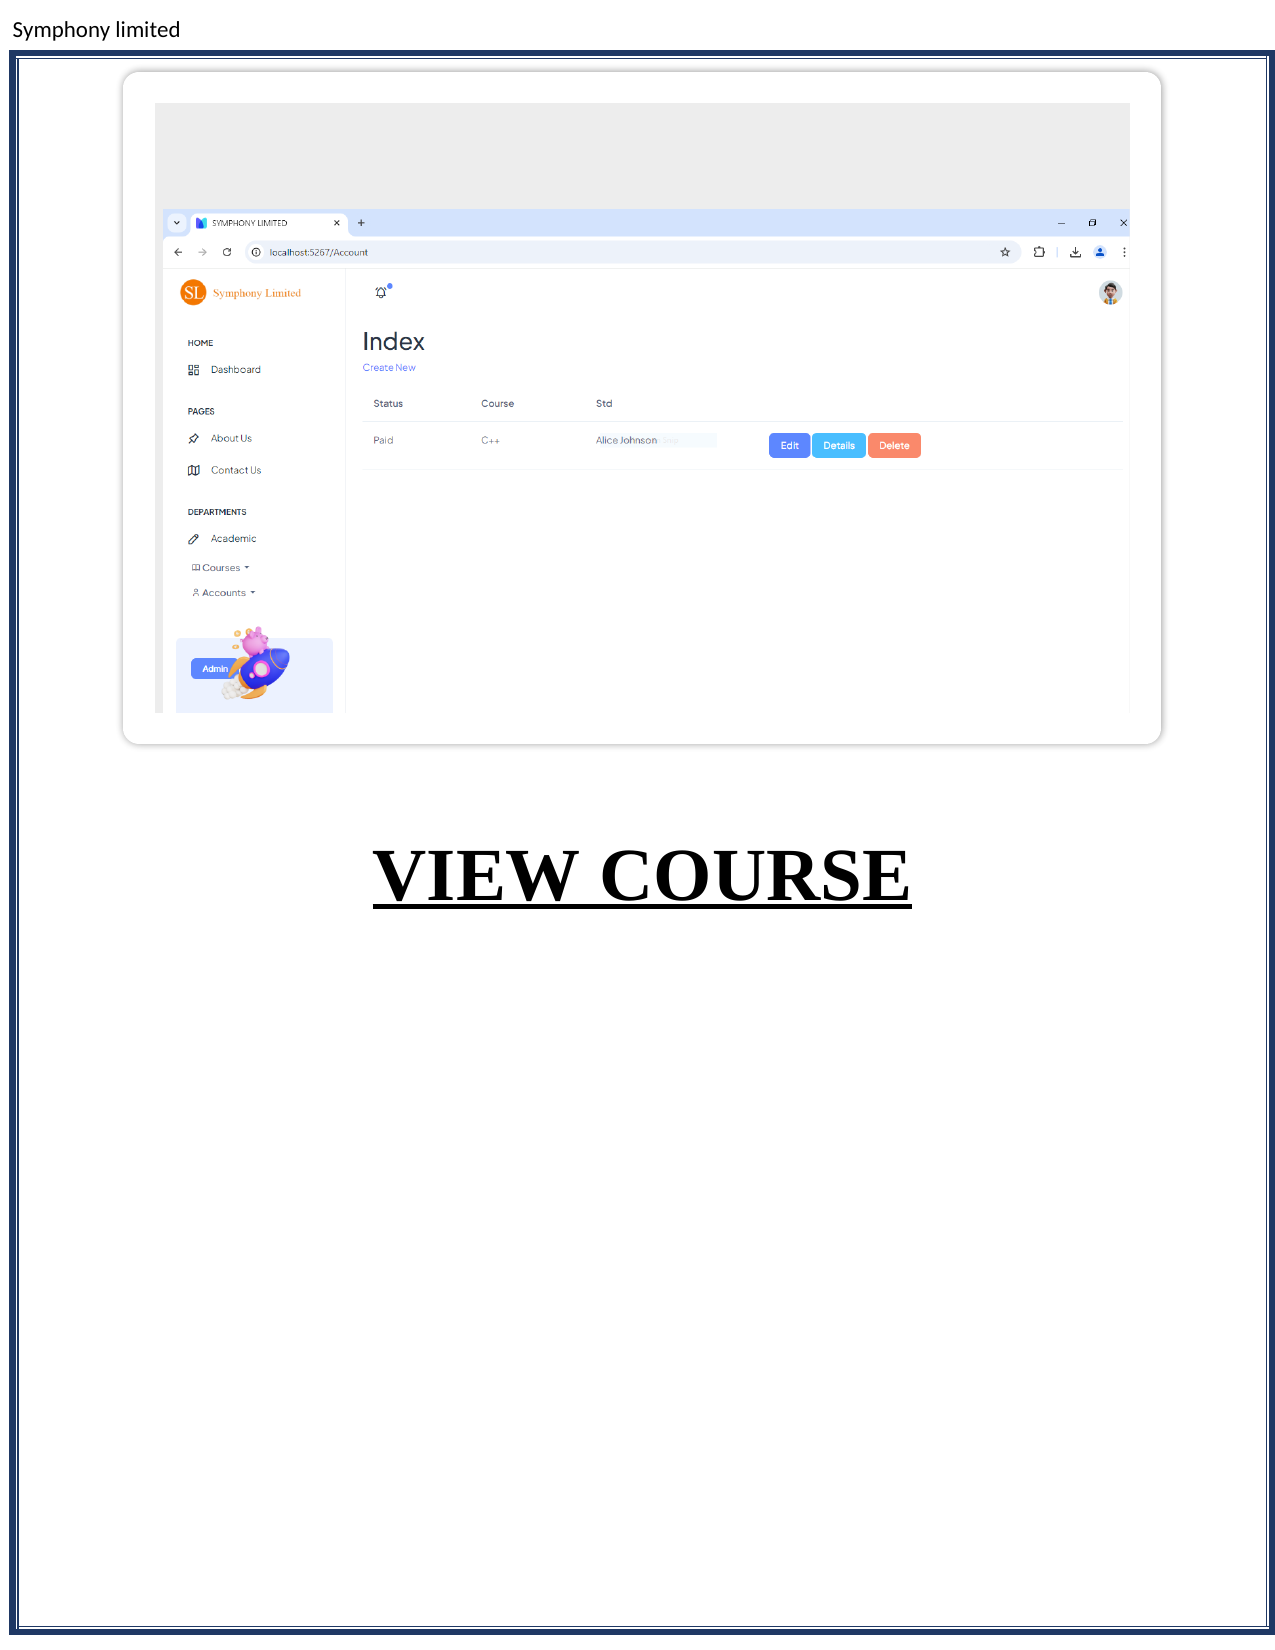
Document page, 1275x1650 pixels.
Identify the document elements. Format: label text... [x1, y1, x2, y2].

text VIEW COURSE [19, 830, 1266, 916]
picture [163, 209, 1130, 713]
